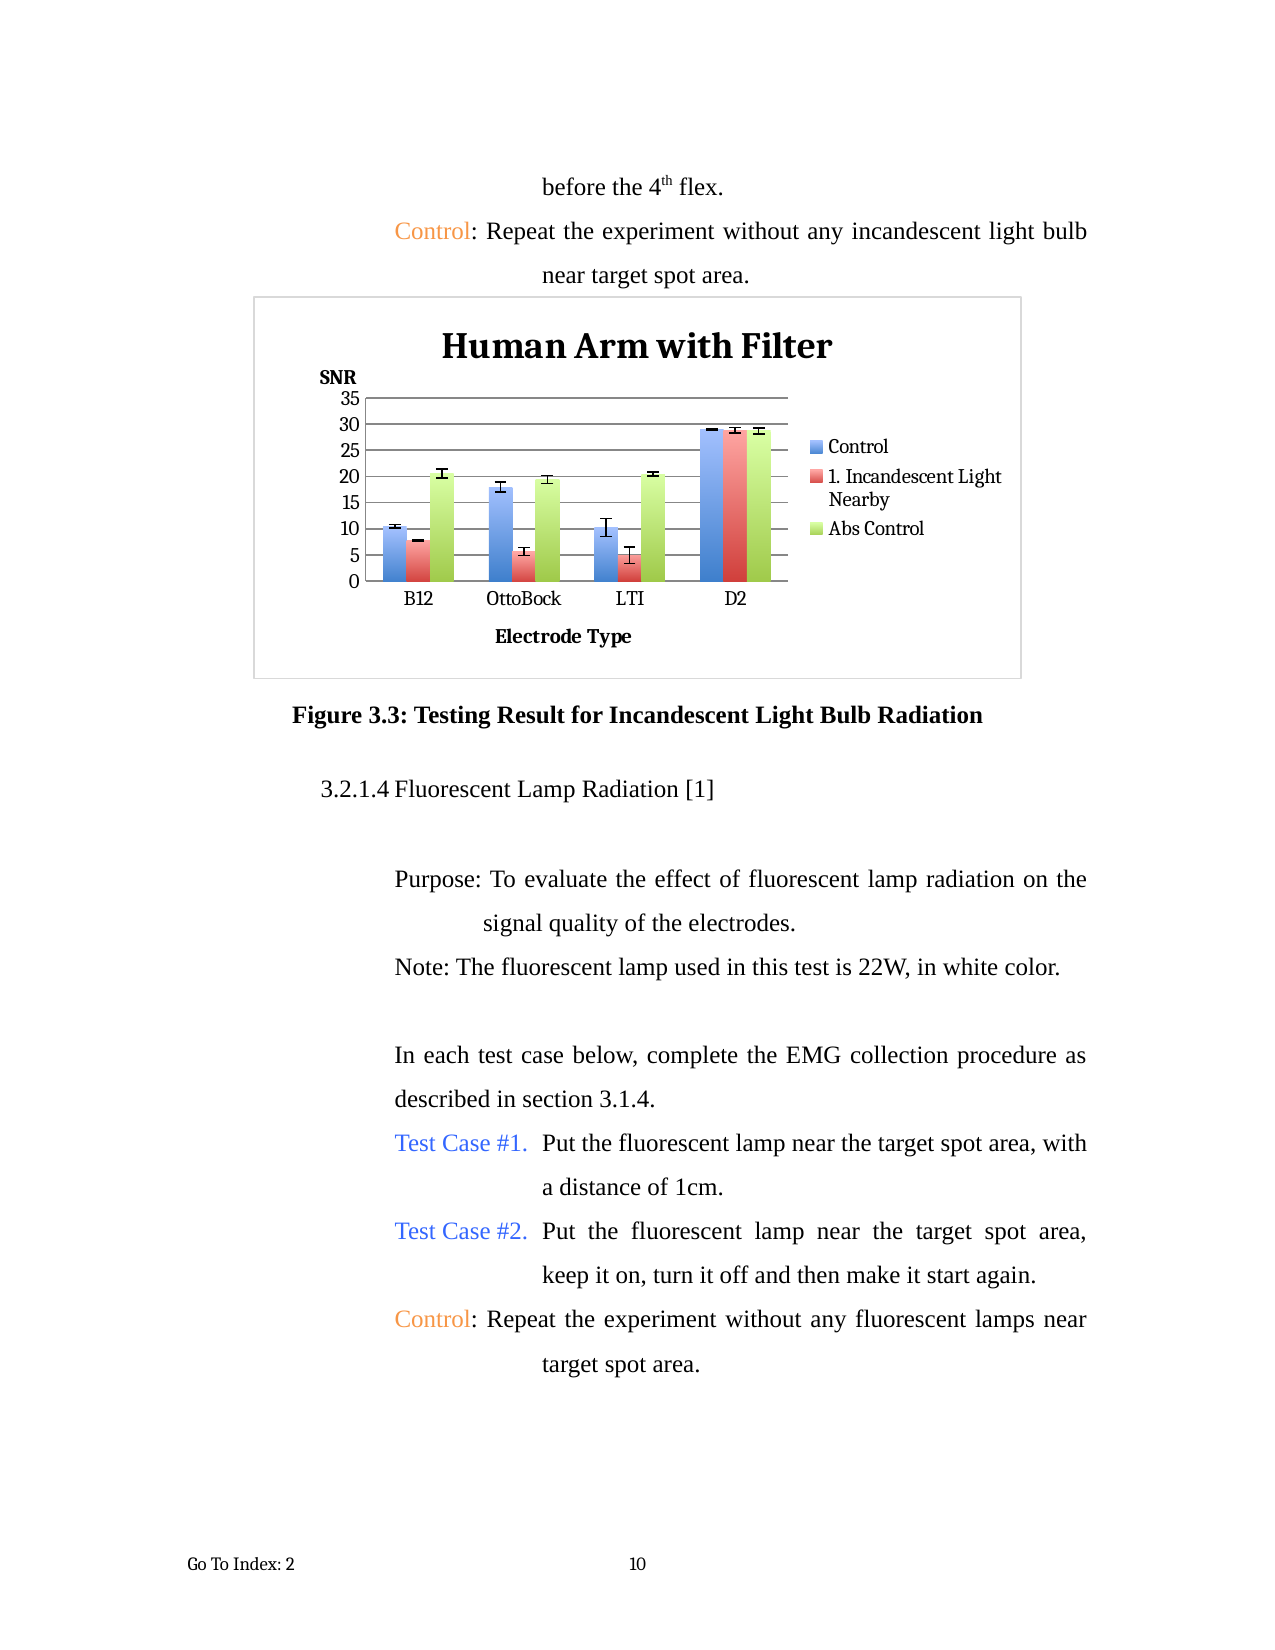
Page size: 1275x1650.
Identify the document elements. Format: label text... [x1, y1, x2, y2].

list Put the fluorescent lamp near the target spot area, keep it on, turn it off and then make it start again. [394, 1209, 1087, 1297]
text Purpose: To evaluate the effect of fluorescent lamp radiation on the signal quality of the electrodes. [394, 856, 1087, 944]
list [394, 164, 1087, 208]
text Note: The fluorescent lamp used in this test is 22W, in white color. [394, 944, 1087, 988]
text In each test case below, complete the EMG collection procedure as described in section 3.1.4. [394, 1033, 1087, 1121]
list Put the fluorescent lamp near the target spot area, with a distance of 1cm. [394, 1121, 1087, 1209]
subtitle Fluorescent Lamp Radiation [1] [320, 766, 1087, 810]
text Figure 3.3: Testing Result for Incandescent Light Bulb Radiation [187, 693, 1087, 737]
text Control: Repeat the experiment without any fluorescent lamps near target spot area. [394, 1297, 1087, 1385]
text Control: Repeat the experiment without any incandescent light bulb near target spot area. [394, 208, 1087, 296]
